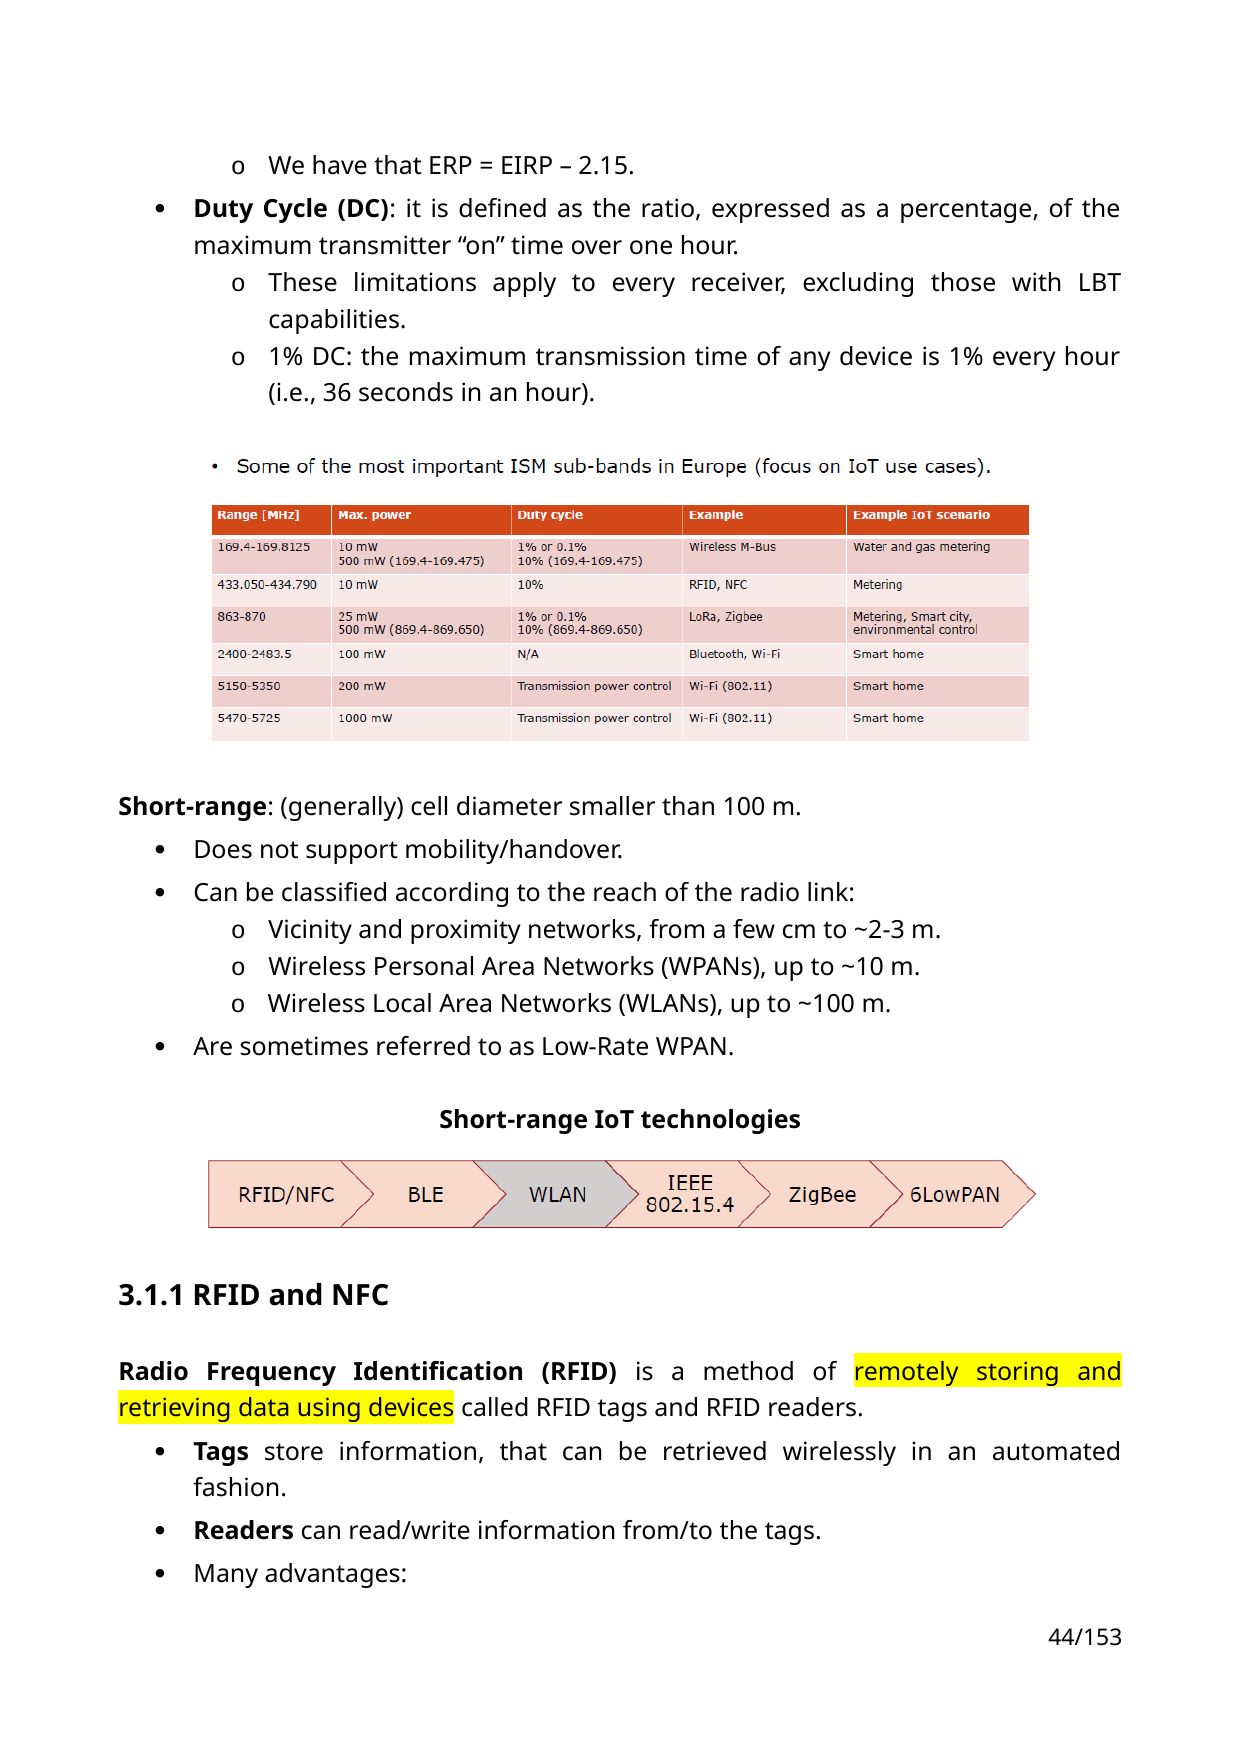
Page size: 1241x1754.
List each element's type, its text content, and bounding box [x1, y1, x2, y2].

list These limitations apply to every receiver, excluding those with LBT capabilities. [231, 264, 1122, 335]
picture [202, 448, 1038, 750]
subtitle 3.1.1 RFID and NFC [118, 1274, 1122, 1313]
picture [199, 1145, 1041, 1235]
list Are sometimes referred to as Low-Rate WPAN. [156, 1029, 1122, 1063]
list Duty Cycle (DC): it is defined as the ratio, expressed as a percentage, of the maximum transmitter “on” time over one hour. [156, 191, 1122, 262]
list Tags store information, that can be retrieved wirelessly in an automated fashion. [156, 1433, 1122, 1504]
list Many advantages: [156, 1556, 1122, 1590]
text Short-range IoT technologies [118, 1102, 1122, 1136]
list Does not support mobility/handover. [156, 832, 1122, 866]
list Wireless Personal Area Networks (WPANs), up to ~10 m. [231, 948, 1122, 983]
list Readers can read/write information from/to the tags. [156, 1513, 1122, 1547]
list Vicinity and proximity networks, from a few cm to ~2-3 m. [231, 911, 1122, 946]
list Can be classified according to the reach of the radio link: [156, 875, 1122, 909]
list 1% DC: the maximum transmission time of any device is 1% every hour (i.e., 36 seconds in an hour). [231, 338, 1122, 409]
list Wireless Local Area Networks (WLANs), up to ~100 m. [230, 985, 1122, 1020]
text Short-range: (generally) cell diameter smaller than 100 m. [118, 789, 1122, 823]
text Radio Frequency Identification (RFID) is a method of remotely storing and retrieving data using devices called RFID tags and RFID readers. [118, 1353, 1122, 1424]
list We have that ERP = EIRP – 2.15. [231, 148, 1122, 182]
